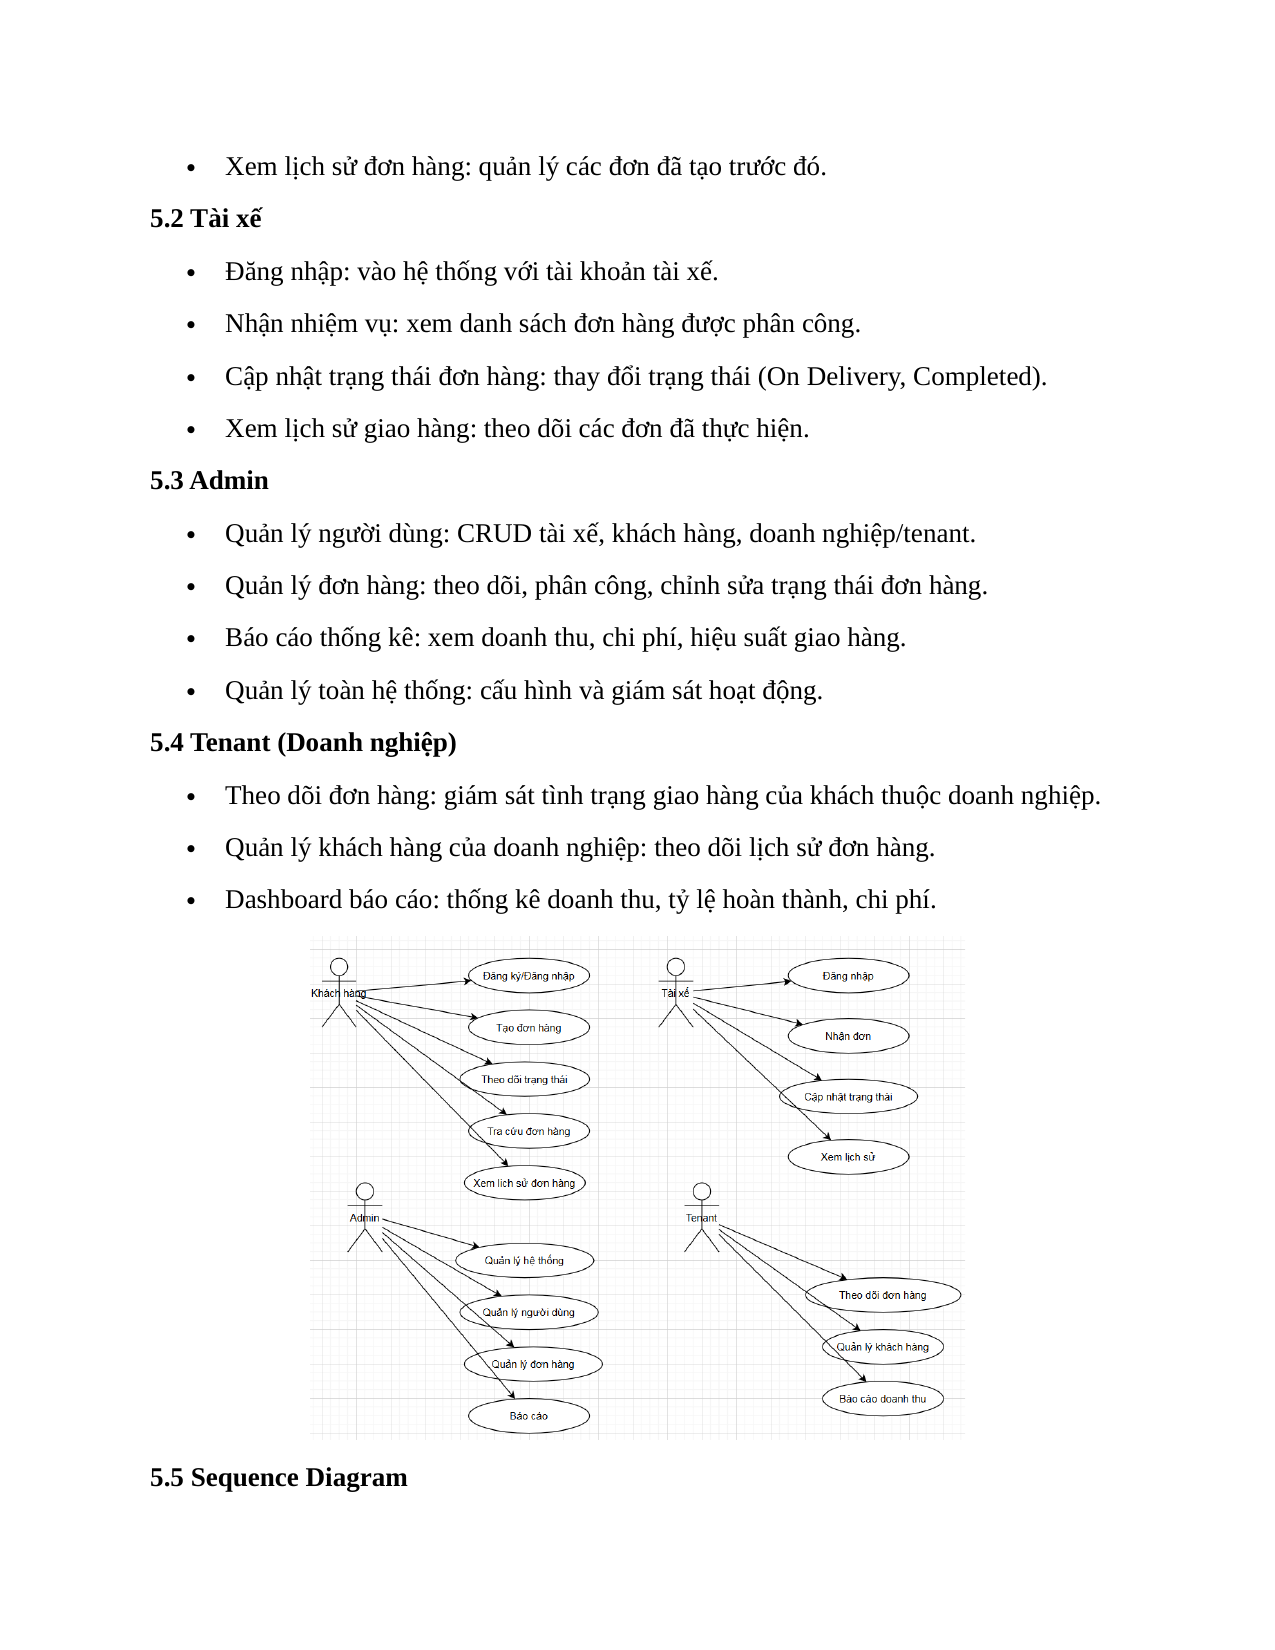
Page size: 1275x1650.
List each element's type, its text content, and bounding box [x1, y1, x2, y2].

list Quản lý khách hàng của doanh nghiệp: theo dõi lịch sử đơn hàng. [187, 831, 1125, 862]
list Quản lý toàn hệ thống: cấu hình và giám sát hoạt động. [187, 674, 1125, 705]
list Theo dõi đơn hàng: giám sát tình trạng giao hàng của khách thuộc doanh nghiệp. [187, 779, 1125, 810]
list Dashboard báo cáo: thống kê doanh thu, tỷ lệ hoàn thành, chi phí. [187, 883, 1125, 915]
text 5.4 Tenant (Doanh nghiệp) [150, 726, 1125, 757]
text 5.5 Sequence Diagram [150, 1461, 1125, 1492]
list Báo cáo thống kê: xem doanh thu, chi phí, hiệu suất giao hàng. [187, 622, 1125, 653]
list Xem lịch sử đơn hàng: quản lý các đơn đã tạo trước đó. [187, 150, 1125, 181]
list Quản lý người dùng: CRUD tài xế, khách hàng, doanh nghiệp/tenant. [187, 517, 1125, 548]
picture [310, 936, 966, 1440]
list Nhận nhiệm vụ: xem danh sách đơn hàng được phân công. [187, 307, 1125, 338]
list Quản lý đơn hàng: theo dõi, phân công, chỉnh sửa trạng thái đơn hàng. [187, 569, 1125, 600]
text 5.2 Tài xế [150, 202, 1125, 233]
text 5.3 Admin [150, 464, 1125, 496]
list Xem lịch sử giao hàng: theo dõi các đơn đã thực hiện. [187, 412, 1125, 443]
list Đăng nhập: vào hệ thống với tài khoản tài xế. [187, 255, 1125, 286]
list Cập nhật trạng thái đơn hàng: thay đổi trạng thái (On Delivery, Completed). [187, 359, 1125, 391]
